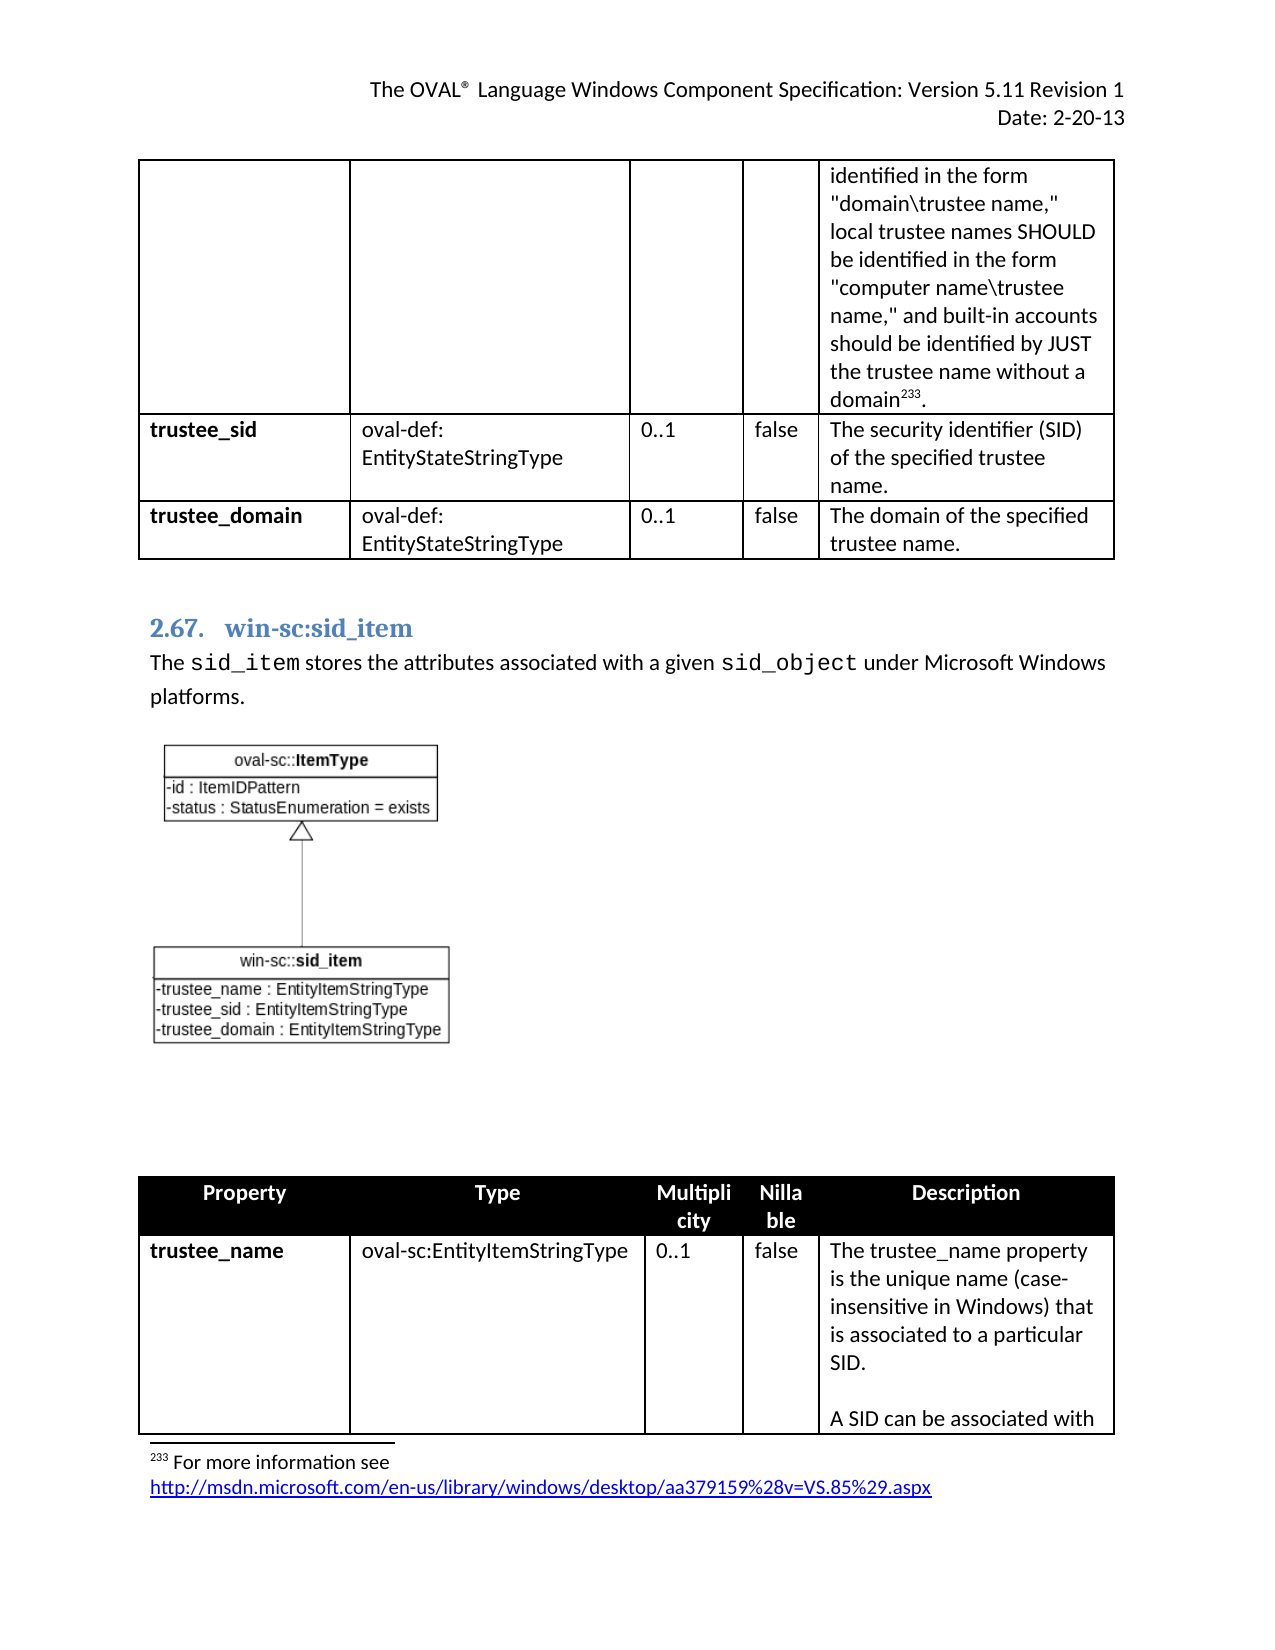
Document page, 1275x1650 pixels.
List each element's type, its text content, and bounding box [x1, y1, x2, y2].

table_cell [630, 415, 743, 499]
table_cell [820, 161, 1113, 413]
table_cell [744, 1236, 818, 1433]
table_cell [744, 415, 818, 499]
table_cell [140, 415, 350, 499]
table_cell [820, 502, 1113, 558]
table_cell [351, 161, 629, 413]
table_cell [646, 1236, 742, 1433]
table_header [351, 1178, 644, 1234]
text The sid_item stores the attributes associated with a given sid_object under Microsoft Windows platforms. [150, 648, 1125, 710]
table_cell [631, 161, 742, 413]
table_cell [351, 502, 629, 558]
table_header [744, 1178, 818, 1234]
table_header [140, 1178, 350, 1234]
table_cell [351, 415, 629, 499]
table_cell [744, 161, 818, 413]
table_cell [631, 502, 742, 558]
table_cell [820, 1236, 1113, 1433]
subtitle win-sc:sid_item [150, 613, 1125, 644]
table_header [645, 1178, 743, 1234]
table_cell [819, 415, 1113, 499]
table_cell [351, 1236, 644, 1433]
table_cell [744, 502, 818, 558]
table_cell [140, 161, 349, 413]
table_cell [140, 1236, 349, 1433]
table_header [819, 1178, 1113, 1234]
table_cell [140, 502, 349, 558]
